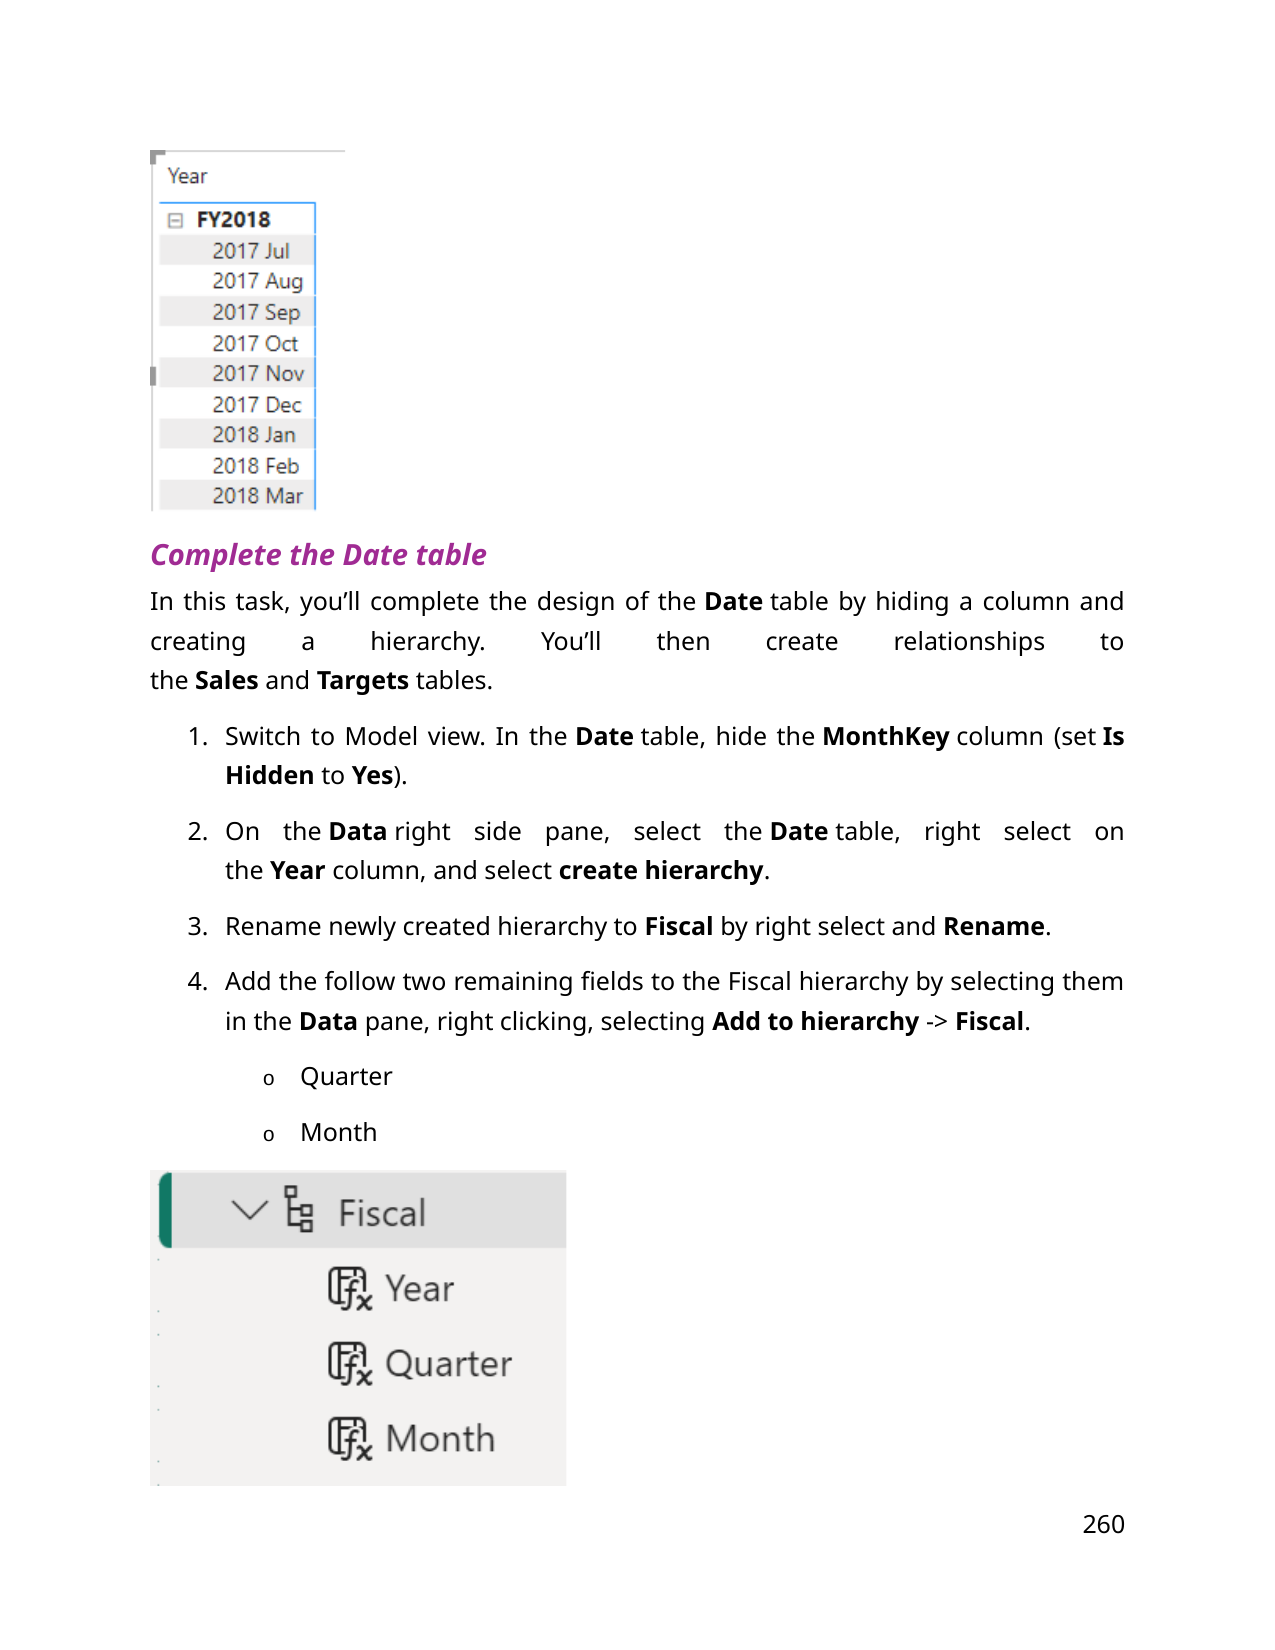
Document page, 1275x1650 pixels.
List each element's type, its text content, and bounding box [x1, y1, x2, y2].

list Rename newly created hierarchy to Fiscal by right select and Rename. [187, 908, 1125, 942]
subtitle Complete the Date table [150, 534, 1125, 574]
text In this task, you’ll complete the design of the Date table by hiding a column and creating a hierarchy. You’ll then create relationships to the Sales and Targets tables. [150, 584, 1125, 696]
list Quarter [262, 1059, 1125, 1093]
picture [150, 1170, 567, 1486]
list On the Data right side pane, select the Date table, right select on the Year column, and select create hierarchy. [187, 813, 1125, 886]
list Month [262, 1115, 1125, 1149]
list Add the follow two remaining fields to the Fiscal hierarchy by selecting them in the Data pane, right clicking, selecting Add to hierarchy -> Fiscal. [187, 964, 1125, 1037]
picture [150, 150, 345, 513]
list Switch to Model view. In the Date table, hide the MonthKey column (set Is Hidden to Yes). [187, 718, 1125, 791]
